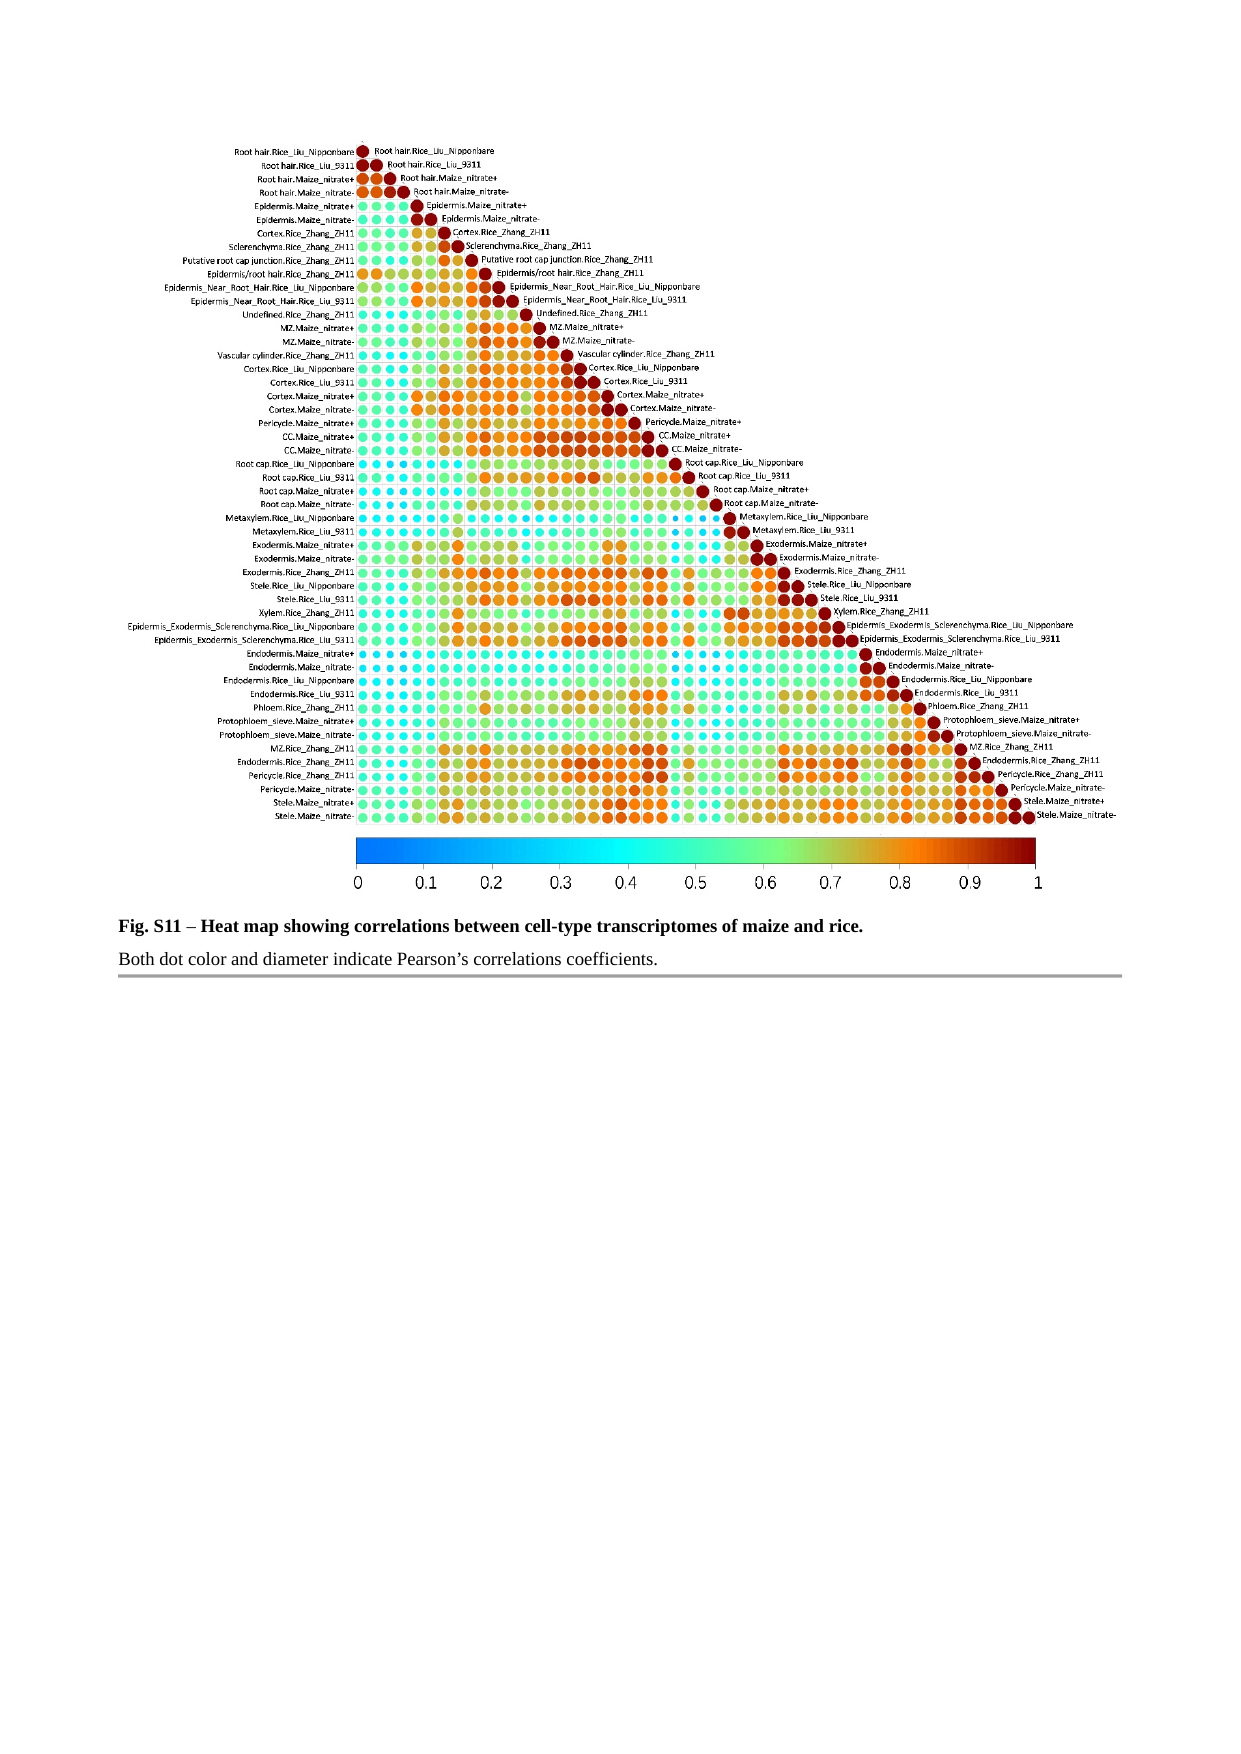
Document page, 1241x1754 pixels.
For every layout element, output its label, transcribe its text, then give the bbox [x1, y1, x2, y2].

picture [118, 129, 1123, 902]
text Both dot color and diameter indicate Pearson’s correlations coefficients. [118, 942, 1122, 974]
text Fig. S11 – Heat map showing correlations between cell-type transcriptomes of maize and rice. [118, 909, 1122, 942]
